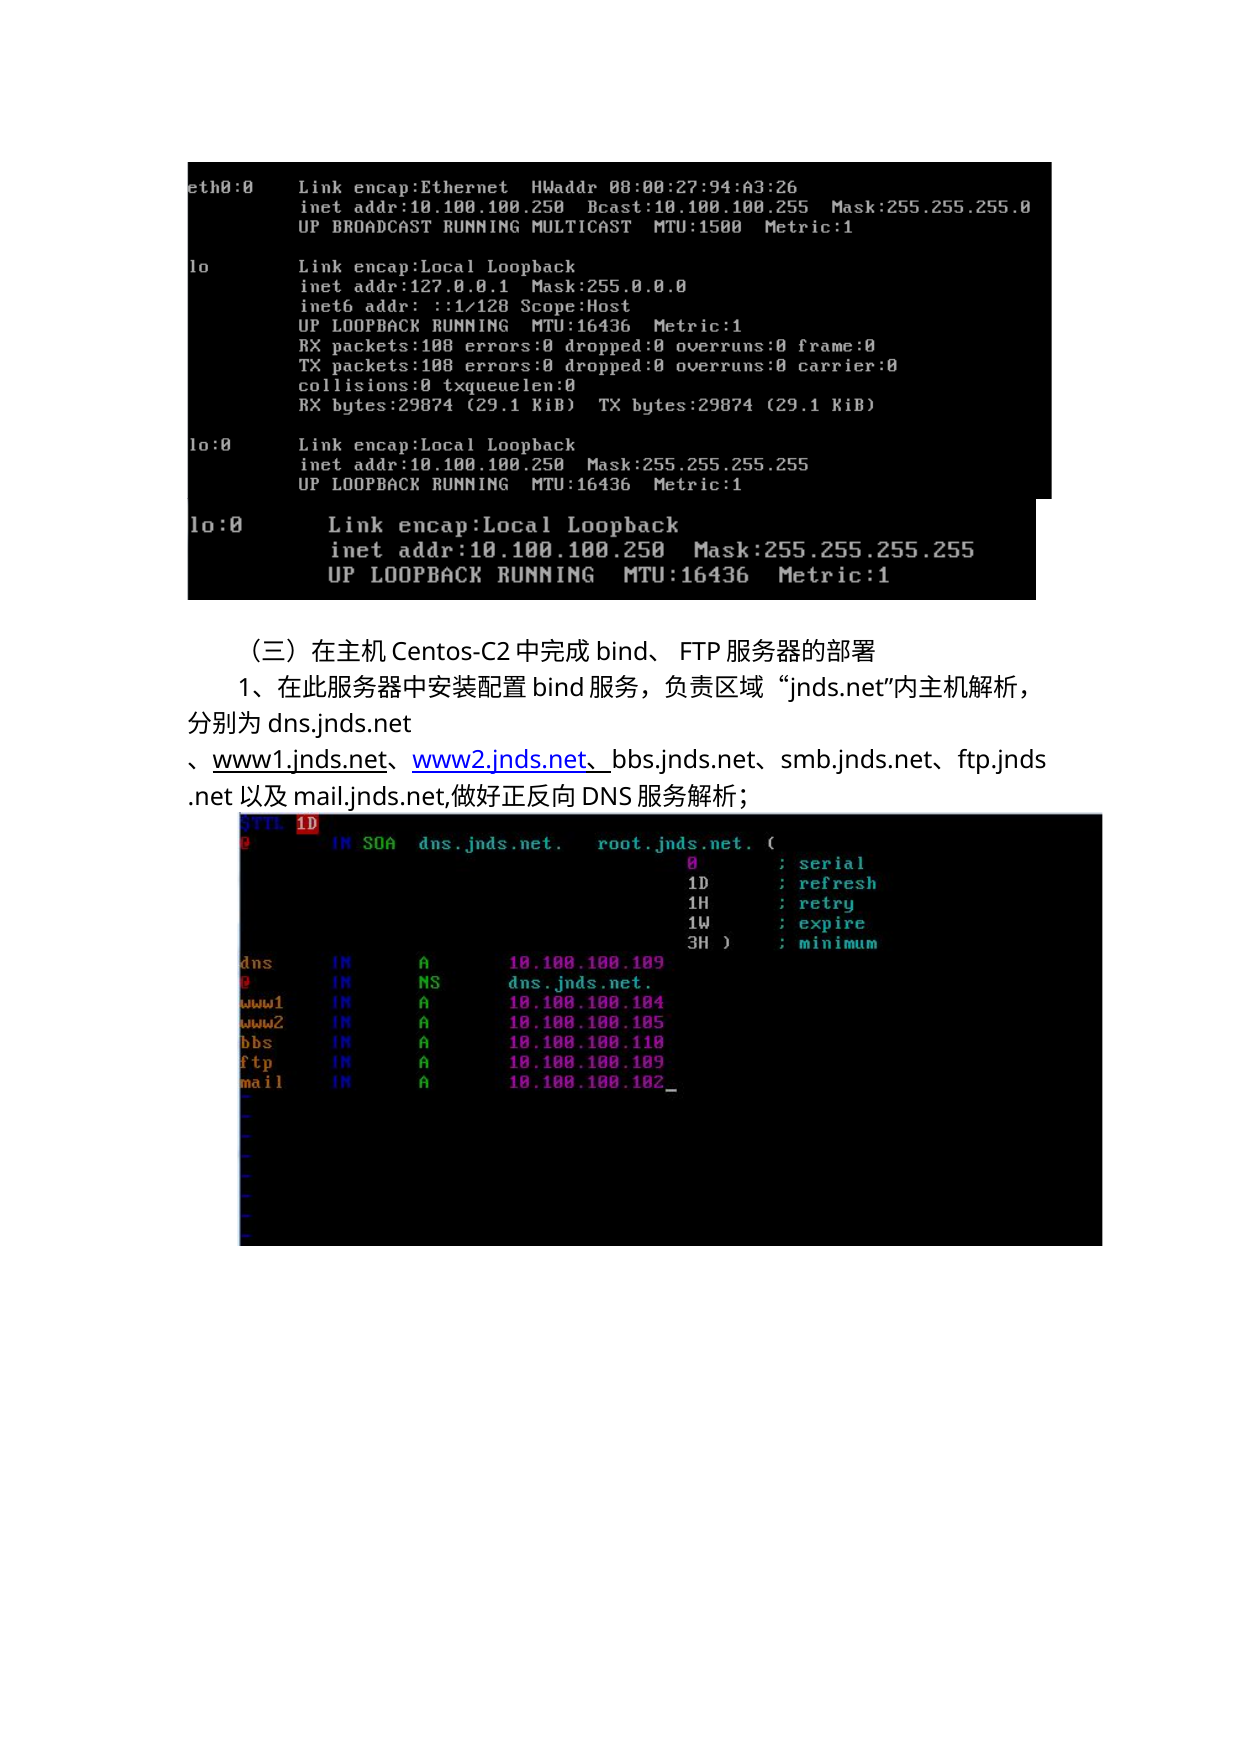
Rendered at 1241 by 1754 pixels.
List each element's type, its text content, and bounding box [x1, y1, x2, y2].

text 1、在此服务器中安装配置bind服务，负责区域“jnds.net”内主机解析，分别为dns.jnds.net 、www1.jnds.net、www2.jnds.net、bbs.jnds.net、smb.jnds.net、ftp.jnds.net以及mail.jnds.net,做好正反向DNS服务解析； [187, 667, 1053, 812]
text （三）在主机Centos-C2中完成bind、 FTP服务器的部署 [236, 631, 1053, 667]
